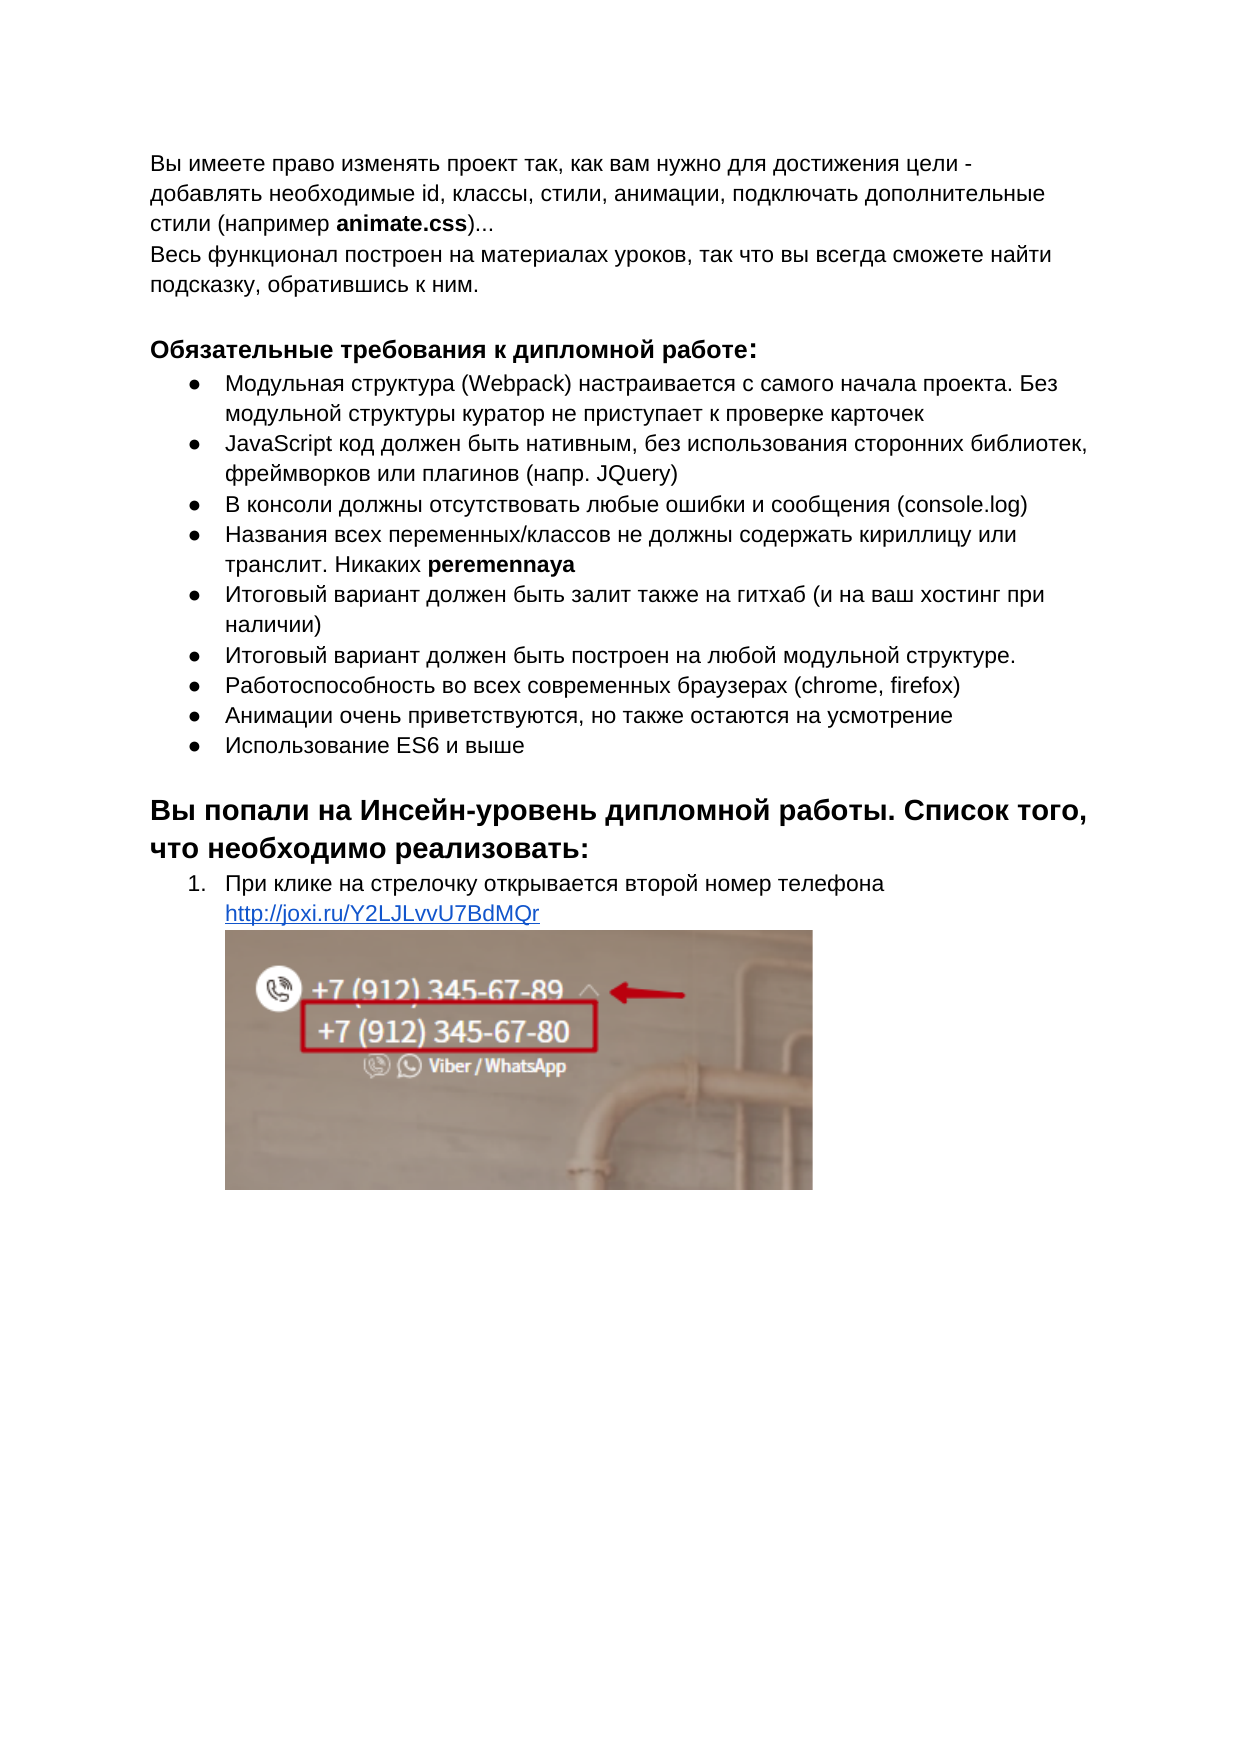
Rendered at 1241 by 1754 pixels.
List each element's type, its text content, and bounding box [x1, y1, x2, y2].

list Модульная структура (Webpack) настраивается с самого начала проекта. Без модульной структуры куратор не приступает к проверке карточек [187, 370, 1090, 426]
text Вы имеете право изменять проект так, как вам нужно для достижения цели - добавлять необходимые id, классы, стили, анимации, подключать дополнительные стили (например animate.css)... [150, 150, 1090, 237]
list Названия всех переменных/классов не должны содержать кириллицу или транслит. Никаких peremennaya [187, 521, 1090, 577]
list Использование ES6 и выше [187, 732, 1090, 759]
list В консоли должны отсутствовать любые ошибки и сообщения (console.log) [187, 491, 1090, 517]
text Весь функционал построен на материалах уроков, так что вы всегда сможете найти подсказку, обратившись к ним. [150, 241, 1090, 297]
list Анимации очень приветствуются, но также остаются на усмотрение [187, 702, 1090, 728]
list JavaScript код должен быть нативным, без использования сторонних библиотек, фреймворков или плагинов (напр. JQuery) [187, 430, 1090, 487]
list Работоспособность во всех современных браузерах (chrome, firefox) [187, 672, 1090, 698]
list Итоговый вариант должен быть построен на любой модульной структуре. [187, 642, 1090, 668]
text Обязательные требования к дипломной работе: [150, 331, 1090, 365]
text Вы попали на Инсейн-уровень дипломной работы. Список того, что необходимо реализовать: [150, 793, 1090, 865]
picture [225, 930, 813, 1190]
list Итоговый вариант должен быть залит также на гитхаб (и на ваш хостинг при наличии) [187, 581, 1090, 638]
